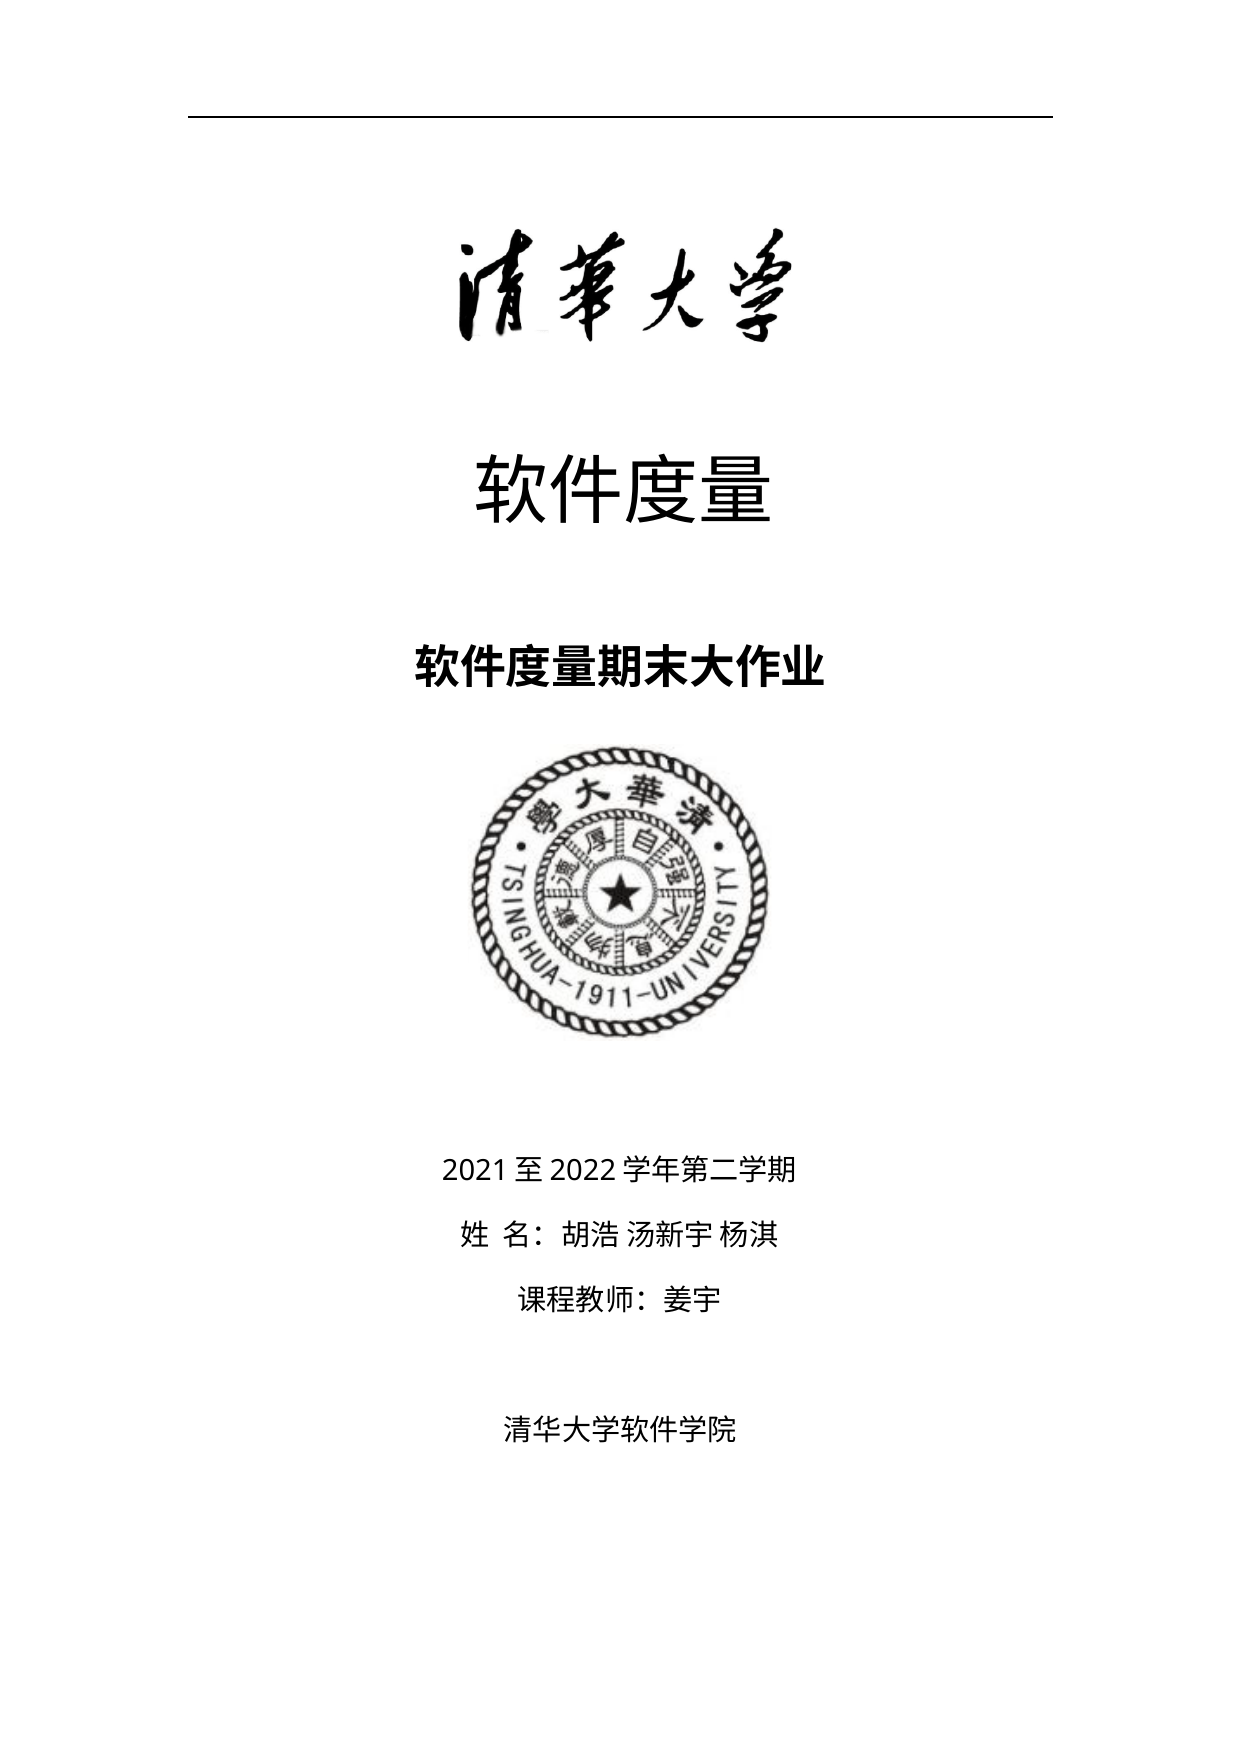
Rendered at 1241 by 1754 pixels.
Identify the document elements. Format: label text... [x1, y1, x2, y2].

text 软件度量 [187, 420, 1053, 550]
text 清华大学软件学院 [187, 1395, 1053, 1460]
text 2021至2022学年第二学期 [187, 1135, 1051, 1200]
text 软件度量期末大作业 [187, 615, 1053, 712]
text 课程教师：姜宇 [187, 1265, 1051, 1330]
text 姓 名：胡浩 汤新宇 杨淇 [187, 1200, 1051, 1265]
